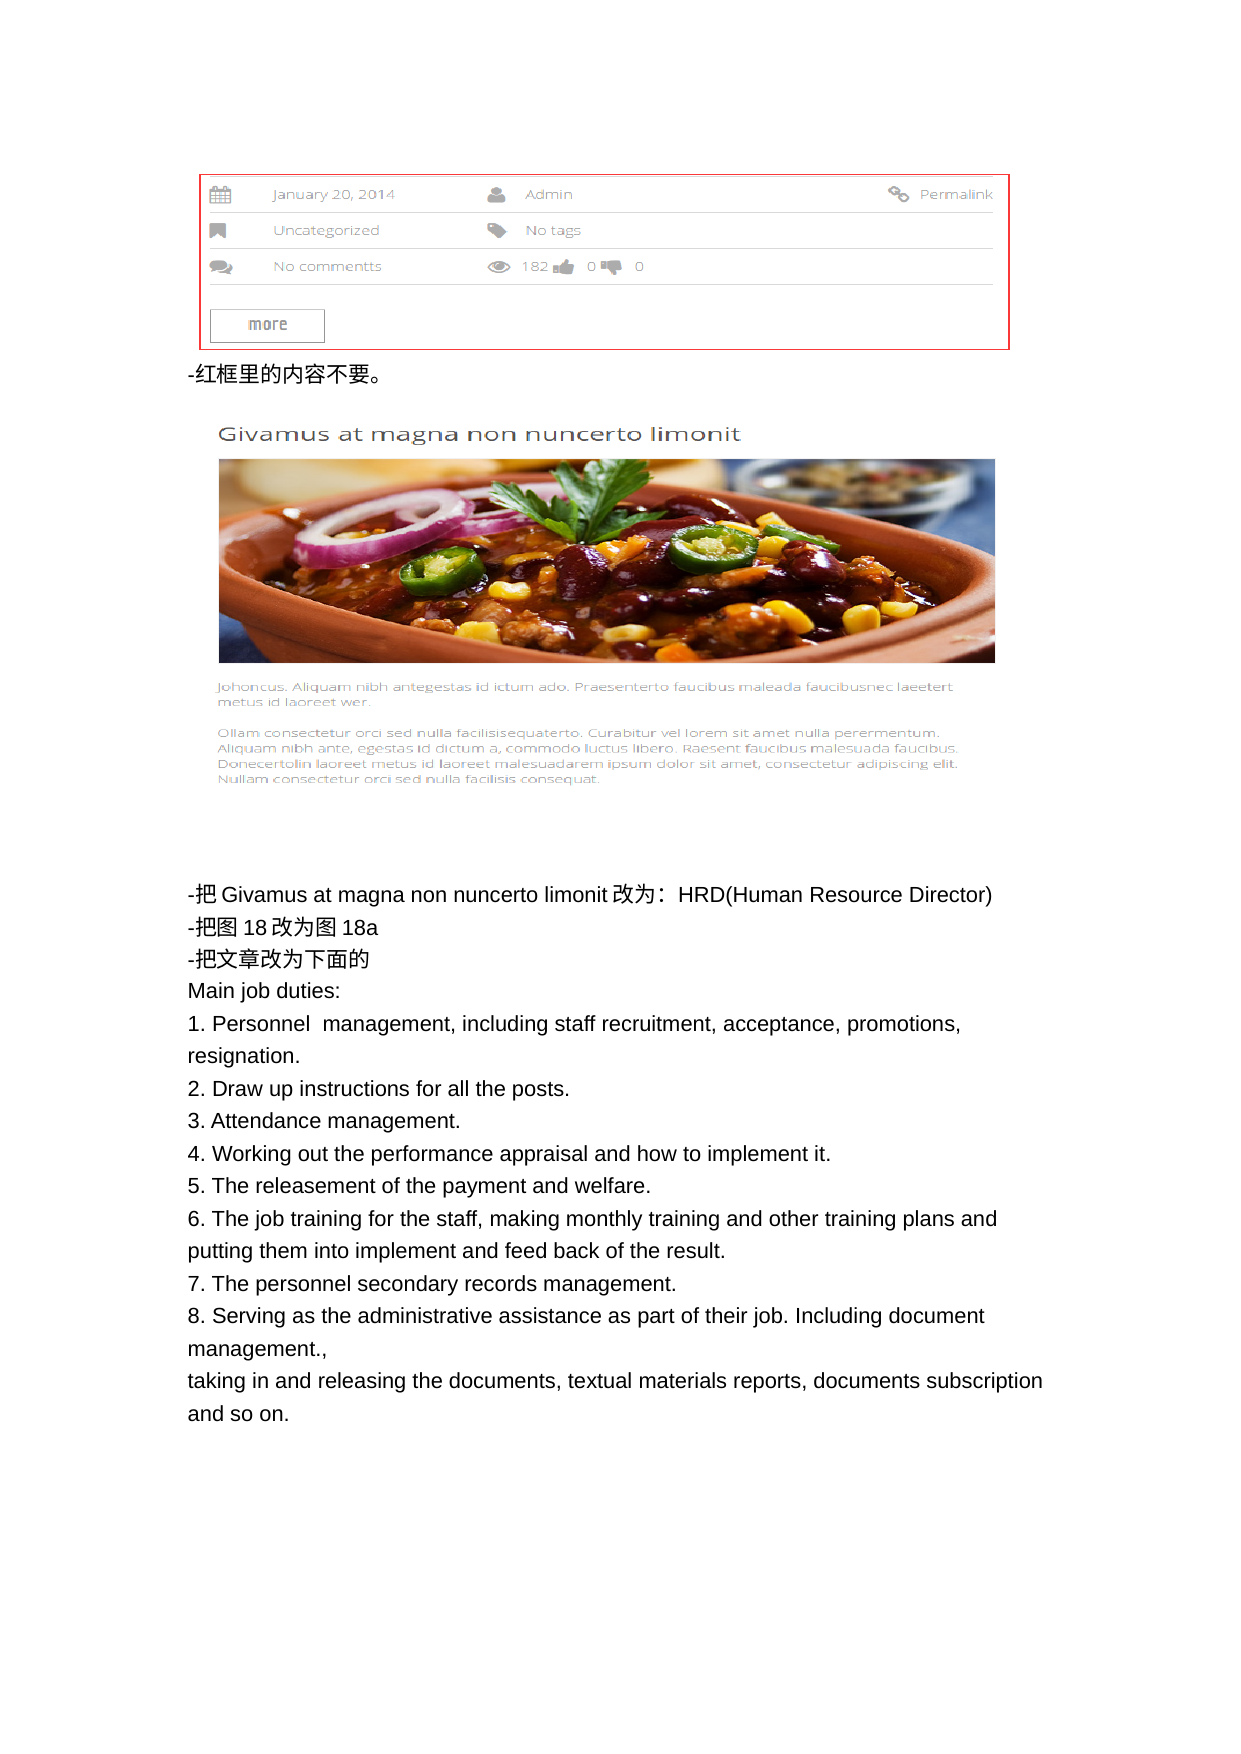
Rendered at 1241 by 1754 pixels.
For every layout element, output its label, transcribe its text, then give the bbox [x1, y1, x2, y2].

text Main job duties: 1. Personnel management, including staff recruitment, acceptance, promotions, resignation. 2. Draw up instructions for all the posts. 3. Attendance management. 4. Working out the performance appraisal and how to implement it. 5. The releasement of the payment and welfare. 6. The job training for the staff, making monthly training and other training plans and putting them into implement and feed back of the result. 7. The personnel secondary records management. 8. Serving as the administrative assistance as part of their job. Including document management., taking in and releasing the documents, textual materials reports, documents subscription and so on. [187, 974, 1053, 1429]
text -红框里的内容不要。 [187, 357, 1053, 389]
text -把Givamus at magna non nuncerto limonit改为：HRD(Human Resource Director) [187, 877, 1053, 909]
text -把图18改为图18a [187, 909, 1053, 942]
picture [187, 162, 1051, 352]
text -把文章改为下面的 [187, 942, 1053, 974]
picture [187, 422, 1053, 796]
